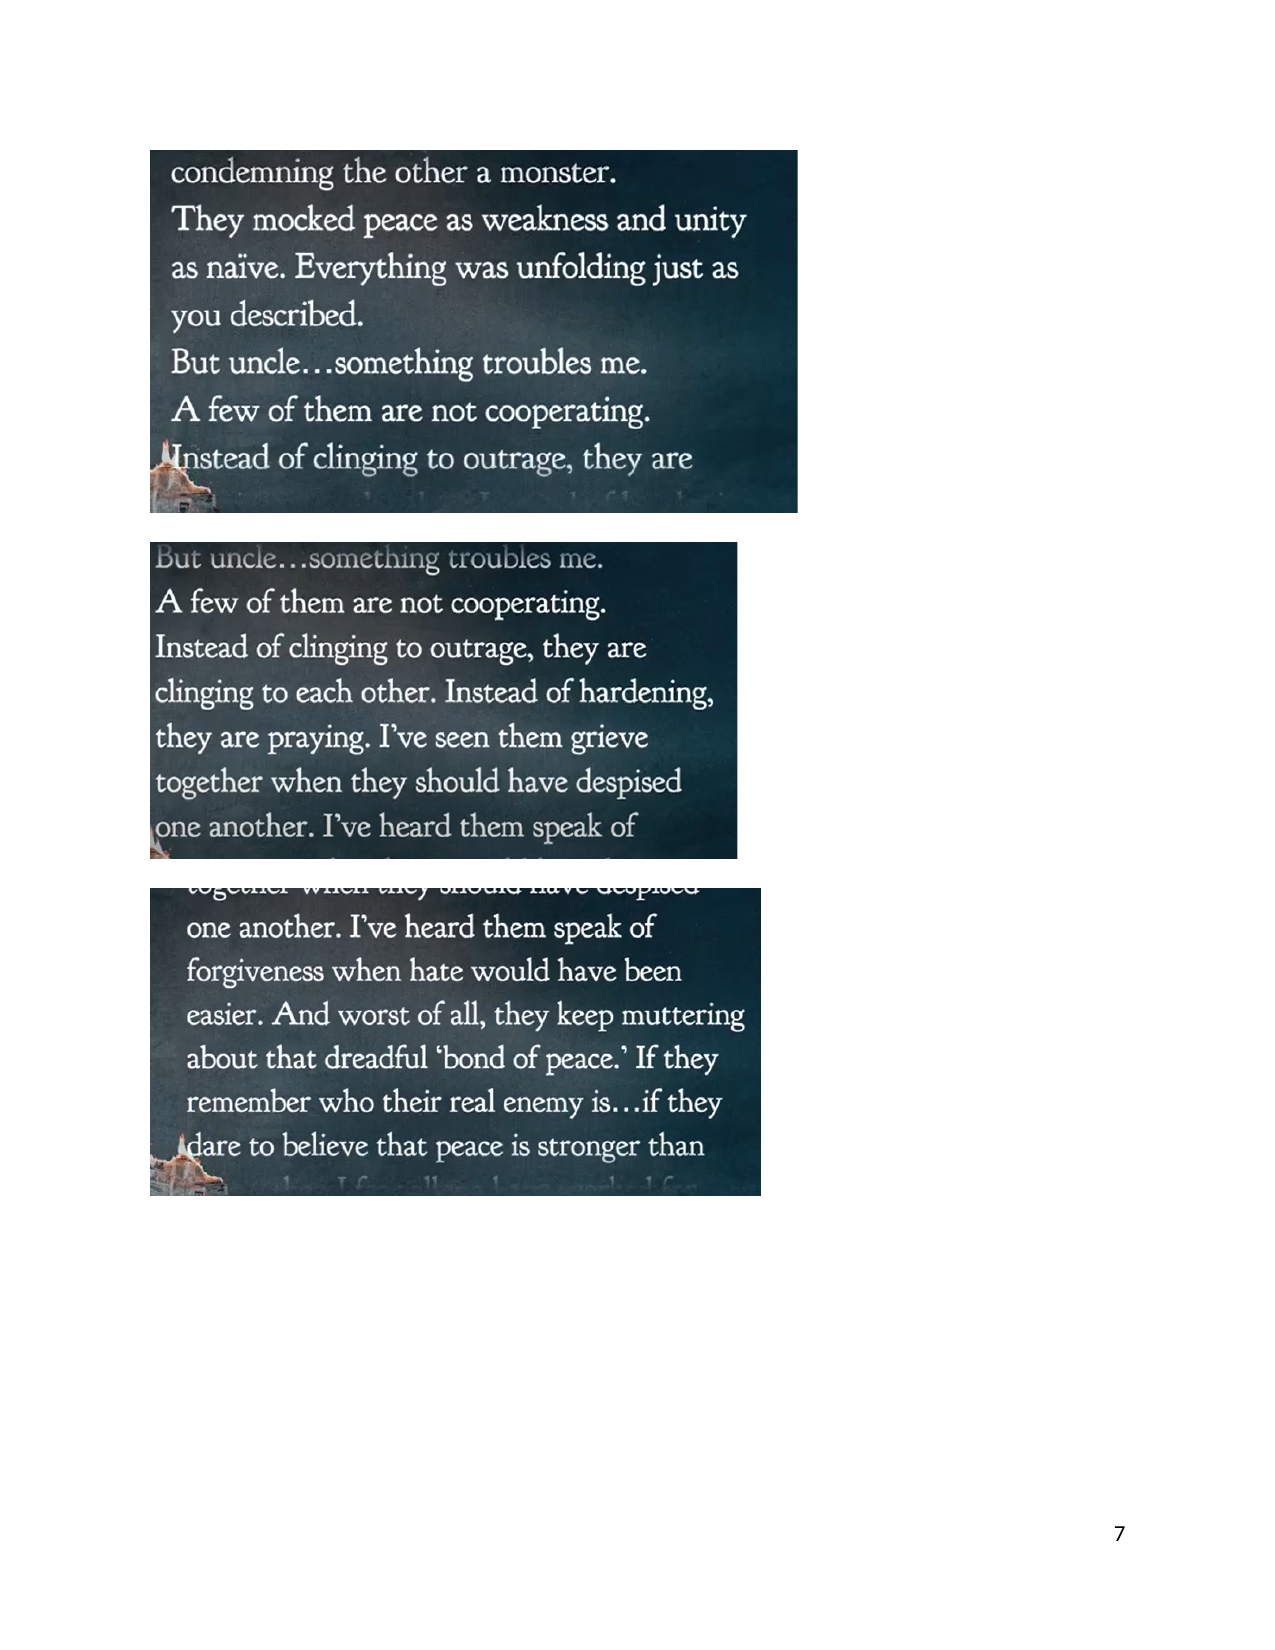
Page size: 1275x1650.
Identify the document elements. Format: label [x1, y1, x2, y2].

picture [150, 150, 798, 513]
picture [150, 888, 761, 1196]
picture [150, 542, 738, 859]
